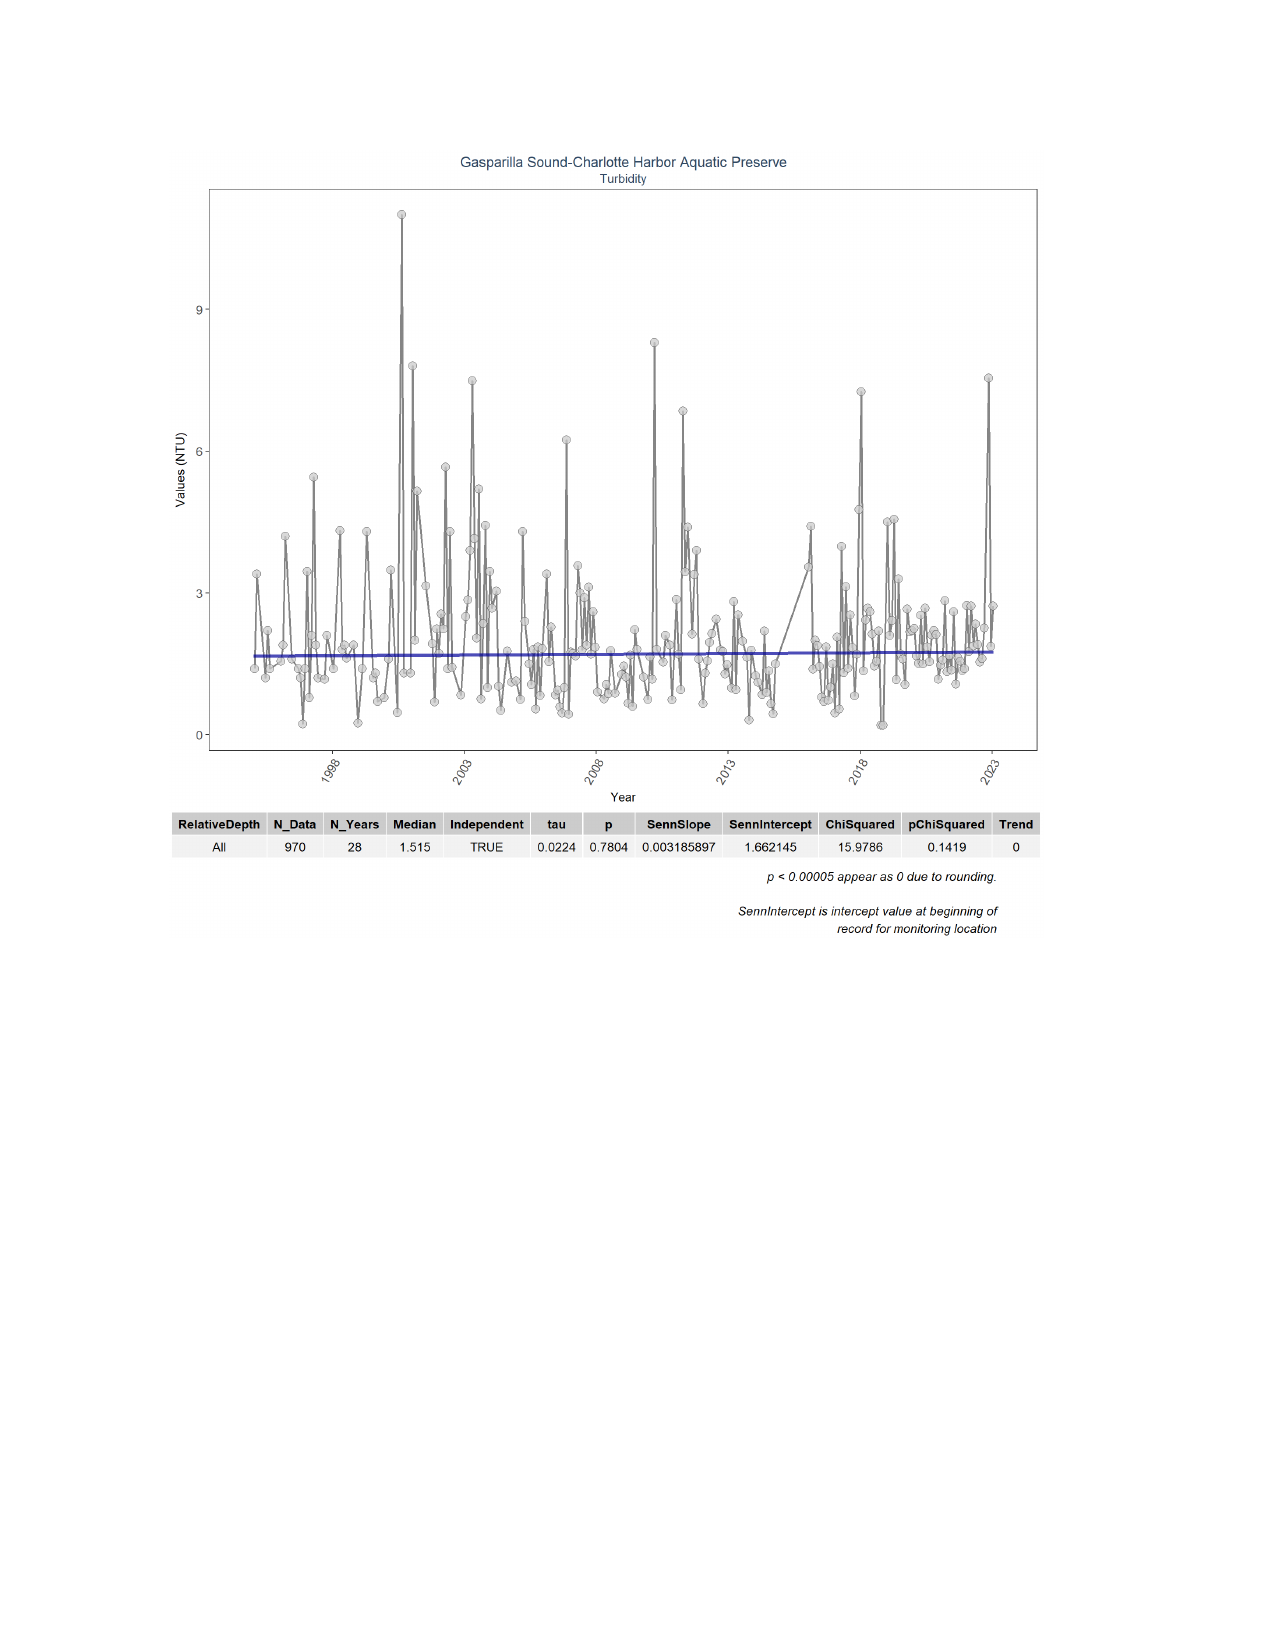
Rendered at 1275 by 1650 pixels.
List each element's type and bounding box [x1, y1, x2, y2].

picture [168, 150, 1044, 938]
